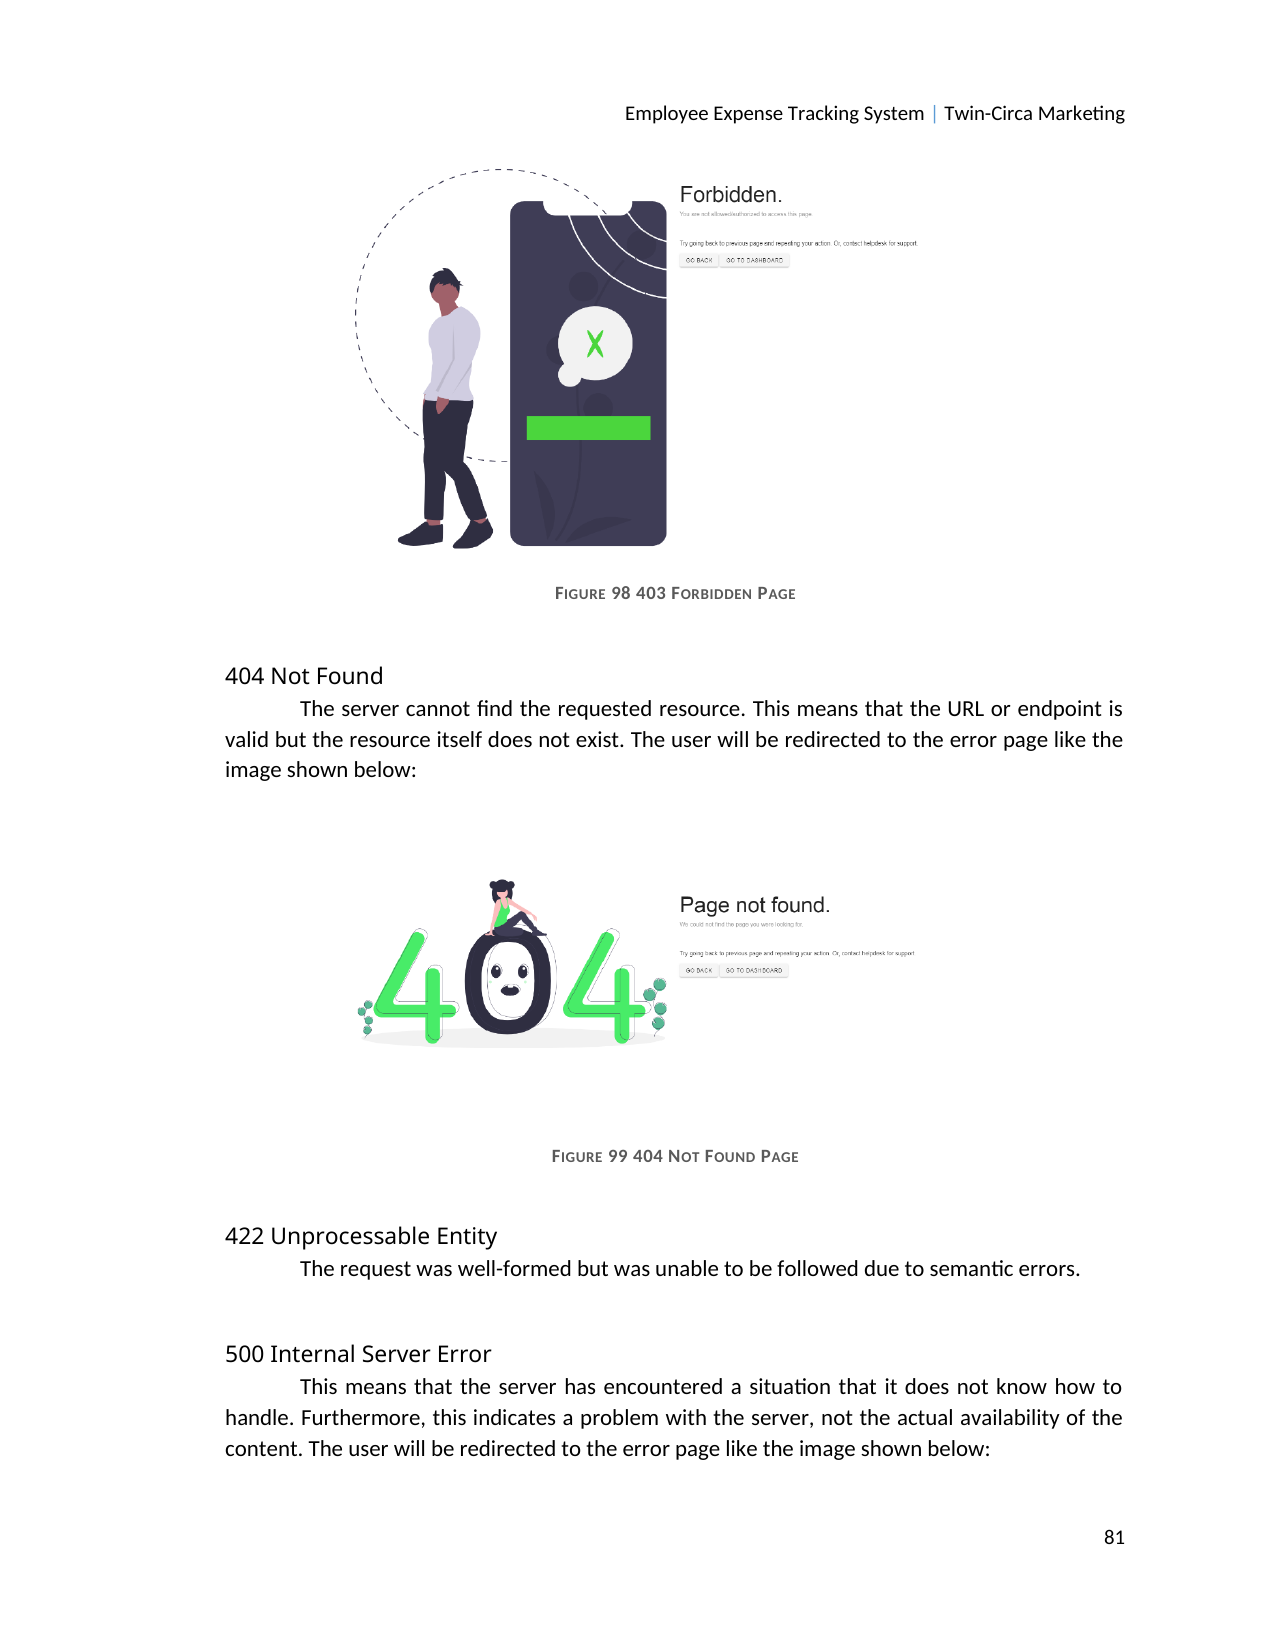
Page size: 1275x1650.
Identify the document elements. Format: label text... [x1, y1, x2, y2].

text This means that the server has encountered a situation that it does not know how to handle. Furthermore, this indicates a problem with the server, not the actual availability of the content. The user will be redirected to the error page like the image shown below: [225, 1372, 1125, 1462]
subtitle 500 Internal Server Error [150, 1338, 1125, 1369]
picture [327, 798, 1023, 1129]
subtitle 404 Not Found [150, 660, 1125, 691]
text Figure 98 403 Forbidden Page [150, 581, 1125, 604]
subtitle 422 Unprocessable Entity [150, 1220, 1125, 1251]
text Figure 99 404 Not Found Page [150, 1144, 1125, 1167]
text The server cannot find the requested resource. This means that the URL or endpoint is valid but the resource itself does not exist. The user will be redirected to the error page like the image shown below: [225, 694, 1125, 783]
text The request was well-formed but was unable to be followed due to semantic errors. [225, 1254, 1125, 1282]
picture [324, 151, 1026, 566]
